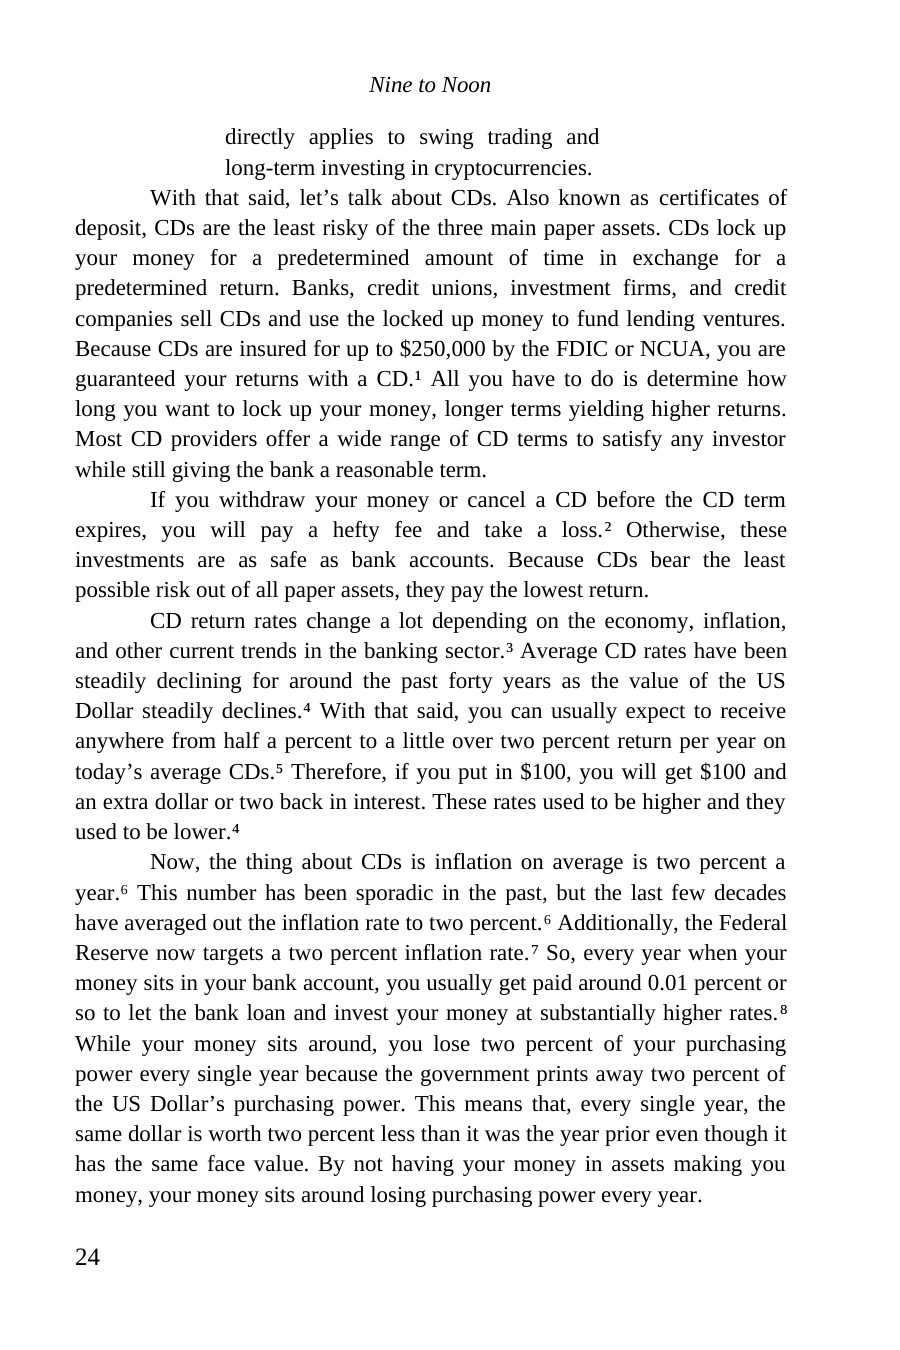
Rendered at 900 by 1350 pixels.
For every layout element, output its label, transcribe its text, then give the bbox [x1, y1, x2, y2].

text CD return rates change a lot depending on the economy, inflation, and other current trends in the banking sector.³ Average CD rates have been steadily declining for around the past forty years as the value of the US Dollar steadily declines.⁴ With that said, you can usually expect to receive anywhere from half a percent to a little over two percent return per year on today’s average CDs.⁵ Therefore, if you put in $100, you will get $100 and an extra dollar or two back in interest. These rates used to be higher and they used to be lower.⁴ [75, 607, 787, 844]
text Now, the thing about CDs is inflation on average is two percent a year.⁶ This number has been sporadic in the past, but the last few decades have averaged out the inflation rate to two percent.⁶ Additionally, the Federal Reserve now targets a two percent inflation rate.⁷ So, every year when your money sits in your bank account, you usually get paid around 0.01 percent or so to let the bank loan and invest your money at substantially higher rates.⁸ While your money sits around, you lose two percent of your purchasing power every single year because the government prints away two percent of the US Dollar’s purchasing power. This means that, every single year, the same dollar is worth two percent less than it was the year prior even though it has the same face value. By not having your money in assets making you money, your money sits around losing purchasing power every year. [75, 848, 787, 1207]
text If you withdraw your money or cancel a CD before the CD term expires, you will pay a hefty fee and take a loss.² Otherwise, these investments are as safe as bank accounts. Because CDs bear the least possible risk out of all paper assets, they pay the lowest return. [75, 486, 787, 603]
text With that said, let’s talk about CDs. Also known as certificates of deposit, CDs are the least risky of the three main paper assets. CDs lock up your money for a predetermined amount of time in exchange for a predetermined return. Banks, credit unions, investment firms, and credit companies sell CDs and use the locked up money to fund lending ventures. Because CDs are insured for up to $250,000 by the FDIC or NCUA, you are guaranteed your returns with a CD.¹ All you have to do is determine how long you want to lock up your money, longer terms yielding higher returns. Most CD providers offer a wide range of CD terms to satisfy any investor while still giving the bank a reasonable term. [75, 184, 787, 482]
